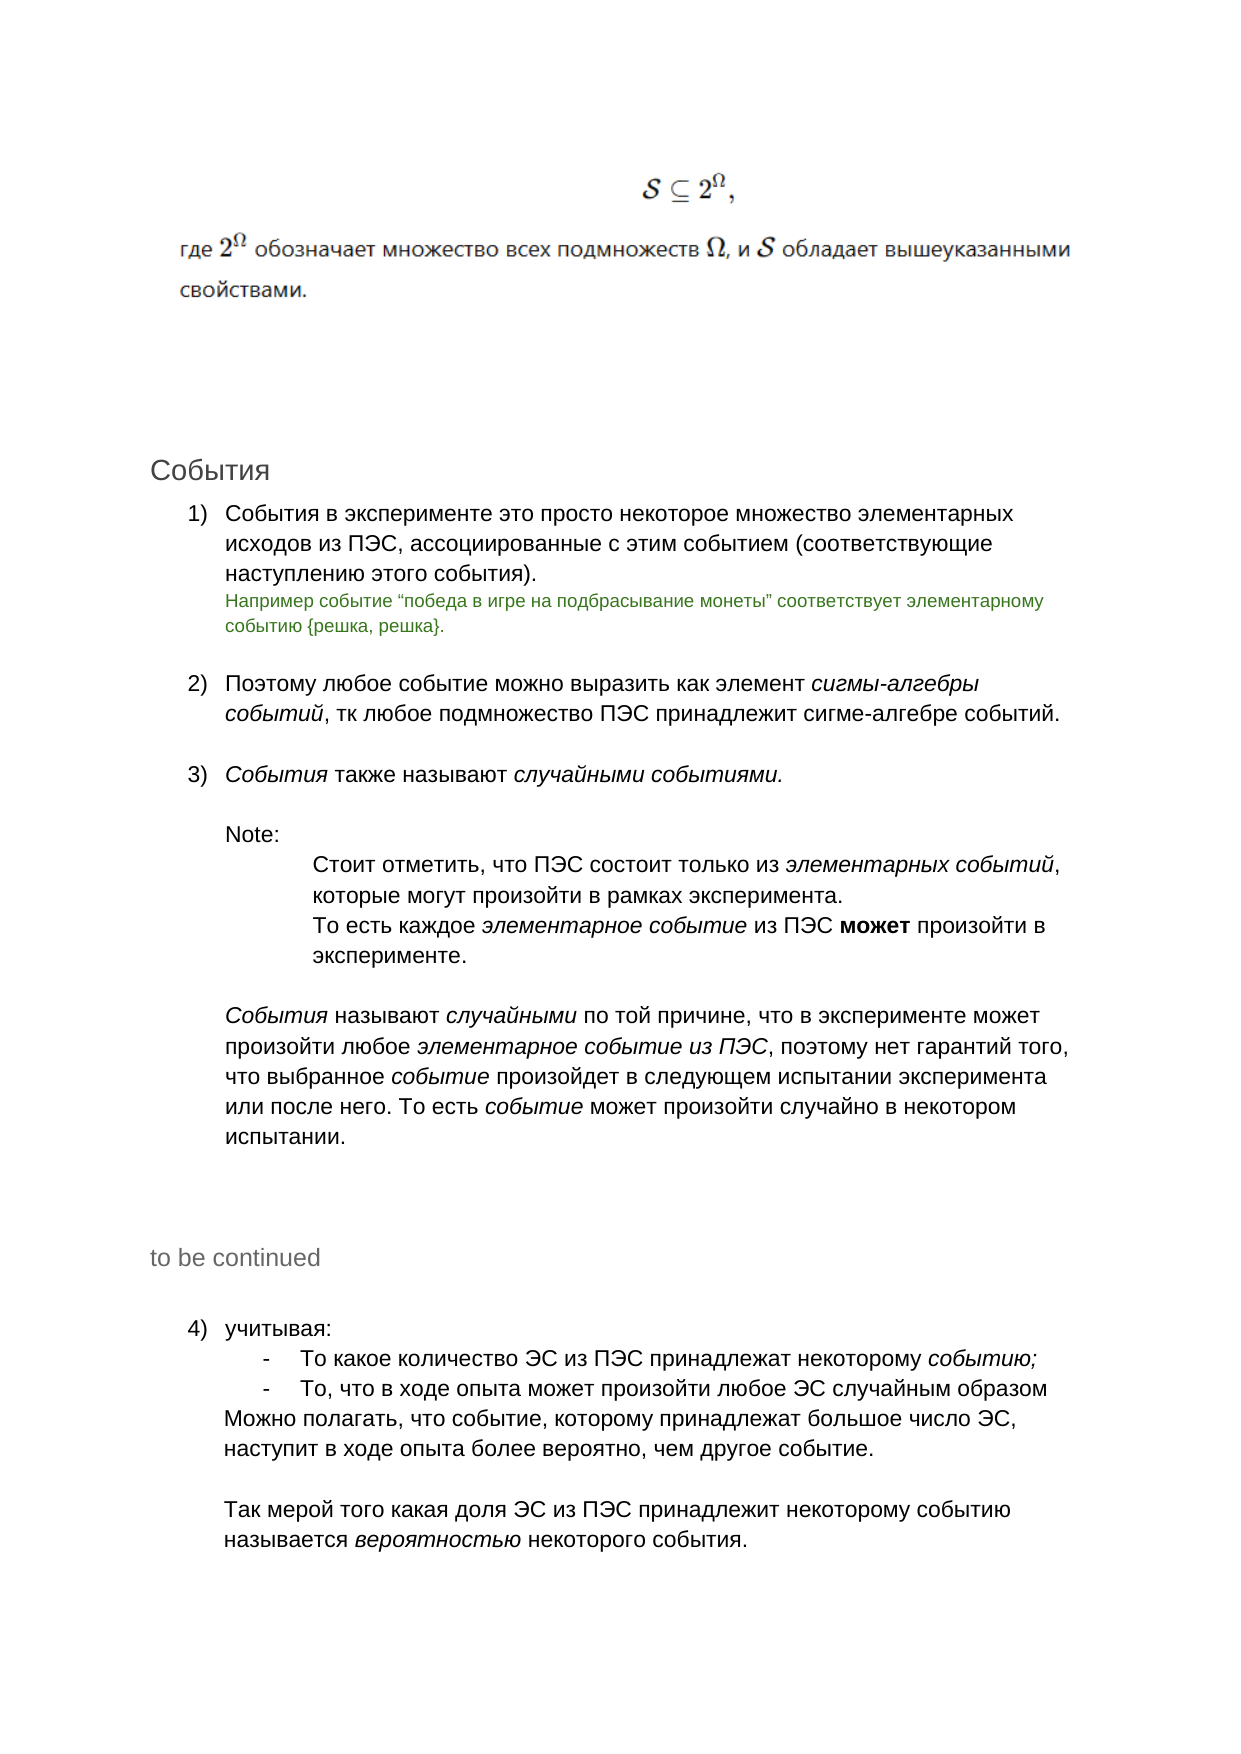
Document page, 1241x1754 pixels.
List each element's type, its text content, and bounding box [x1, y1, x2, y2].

picture [150, 150, 1091, 325]
list События также называют случайными событиями. [187, 761, 1090, 787]
list То какое количество ЭС из ПЭС принадлежат некоторому событию; [262, 1345, 1090, 1371]
subtitle to be continued [150, 1243, 1090, 1272]
text Note: [150, 821, 1090, 847]
text Например событие “победа в игре на подбрасывание монеты” соответствует элементарному событию {решка, решка}. [225, 590, 1090, 637]
text Можно полагать, что событие, которому принадлежат большое число ЭС, наступит в ходе опыта более вероятно, чем другое событие. [224, 1405, 1090, 1462]
text События называют случайными по той причине, что в эксперименте может произойти любое элементарное событие из ПЭС, поэтому нет гарантий того, что выбранное событие произойдет в следующем испытании эксперимента или после него. То есть событие может произойти случайно в некотором испытании. [225, 1002, 1090, 1149]
list То, что в ходе опыта может произойти любое ЭС случайным образом [262, 1375, 1090, 1401]
list учитывая: [187, 1314, 1090, 1341]
subtitle События [150, 453, 1090, 486]
list События в эксперименте это просто некоторое множество элементарных исходов из ПЭС, ассоциированные с этим событием (соответствующие наступлению этого события). [187, 500, 1090, 586]
list Поэтому любое событие можно выразить как элемент сигмы-алгебры событий, тк любое подмножество ПЭС принадлежит сигме-алгебре событий. [187, 670, 1090, 727]
text Так мерой того какая доля ЭС из ПЭС принадлежит некоторому событию называется вероятностью некоторого события. [224, 1496, 1090, 1552]
text Стоит отметить, что ПЭС состоит только из элементарных событий, которые могут произойти в рамках эксперимента. То есть каждое элементарное событие из ПЭС может произойти в эксперименте. [312, 851, 1090, 968]
